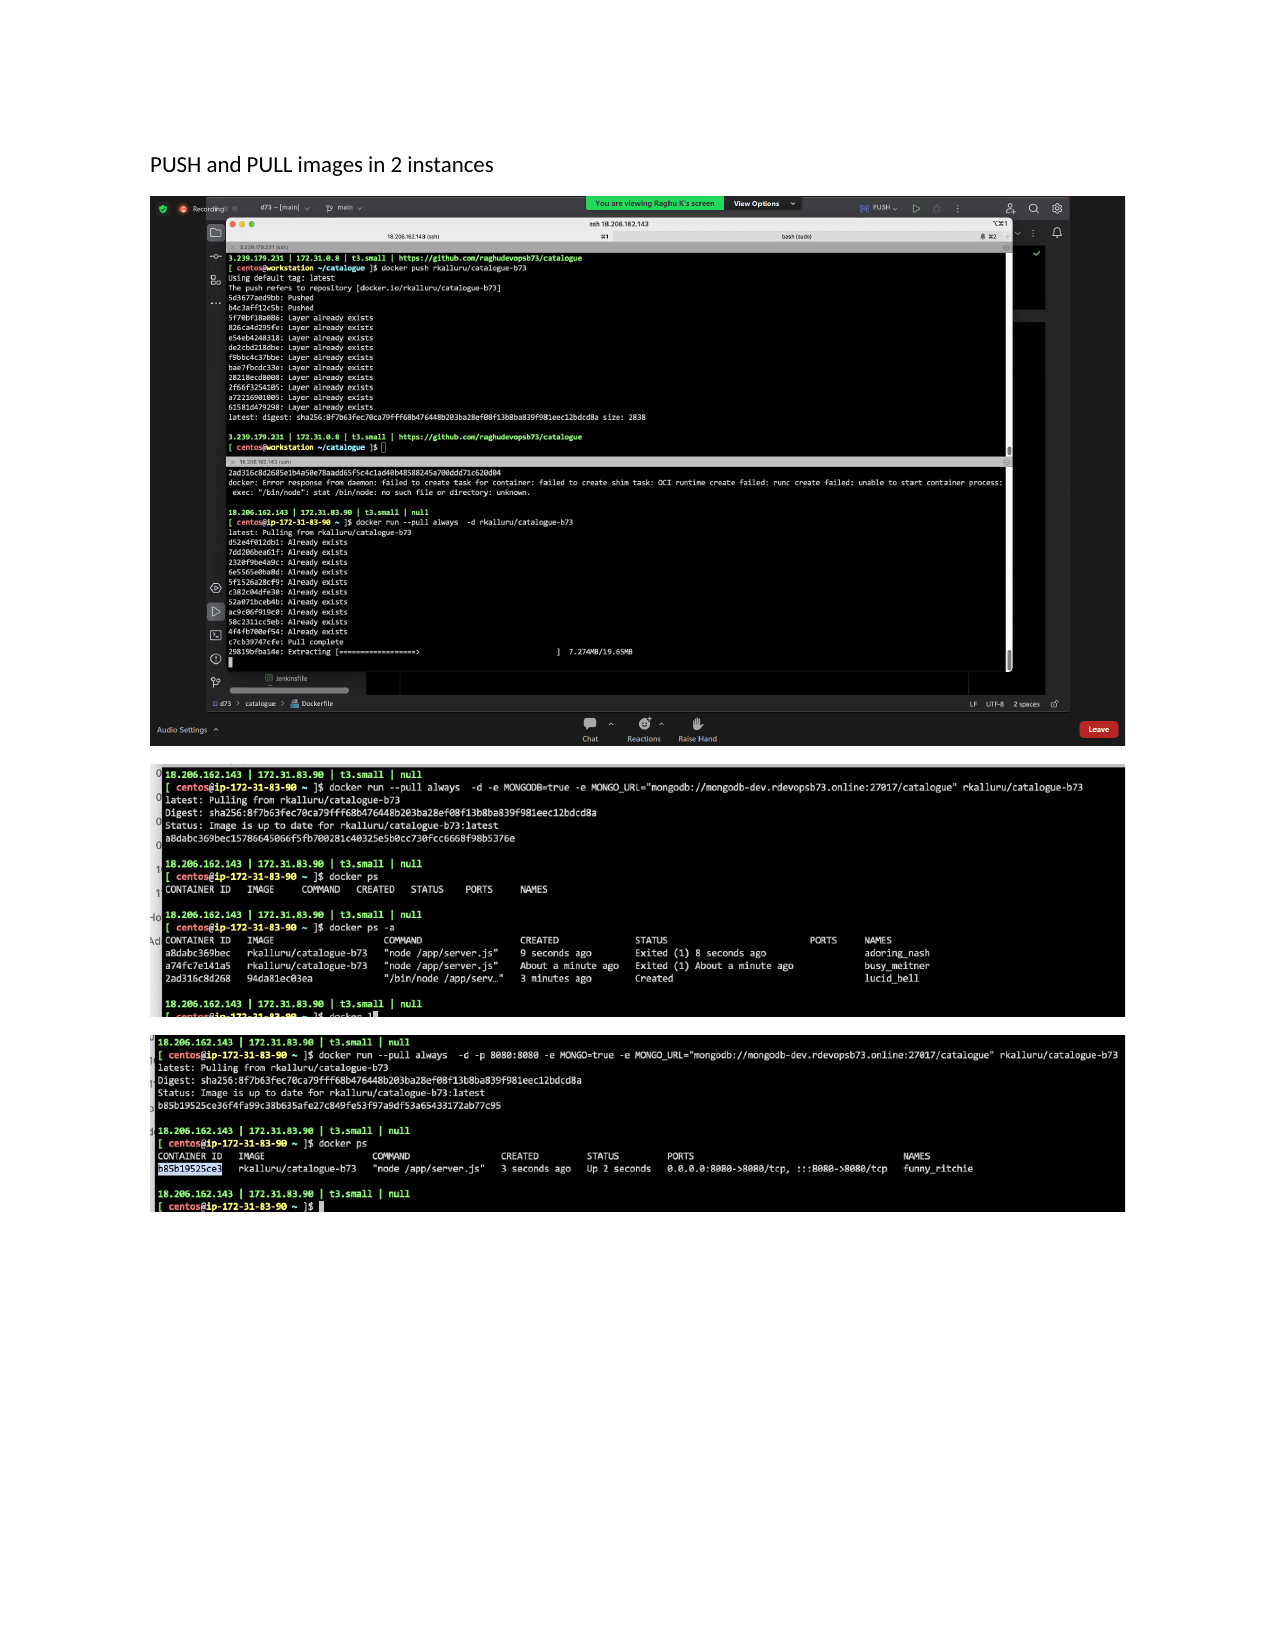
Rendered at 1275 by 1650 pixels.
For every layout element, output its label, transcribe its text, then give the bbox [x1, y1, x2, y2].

picture [150, 764, 1125, 1017]
picture [150, 196, 1125, 746]
picture [150, 1035, 1125, 1212]
text PUSH and PULL images in 2 instances [150, 150, 1125, 178]
